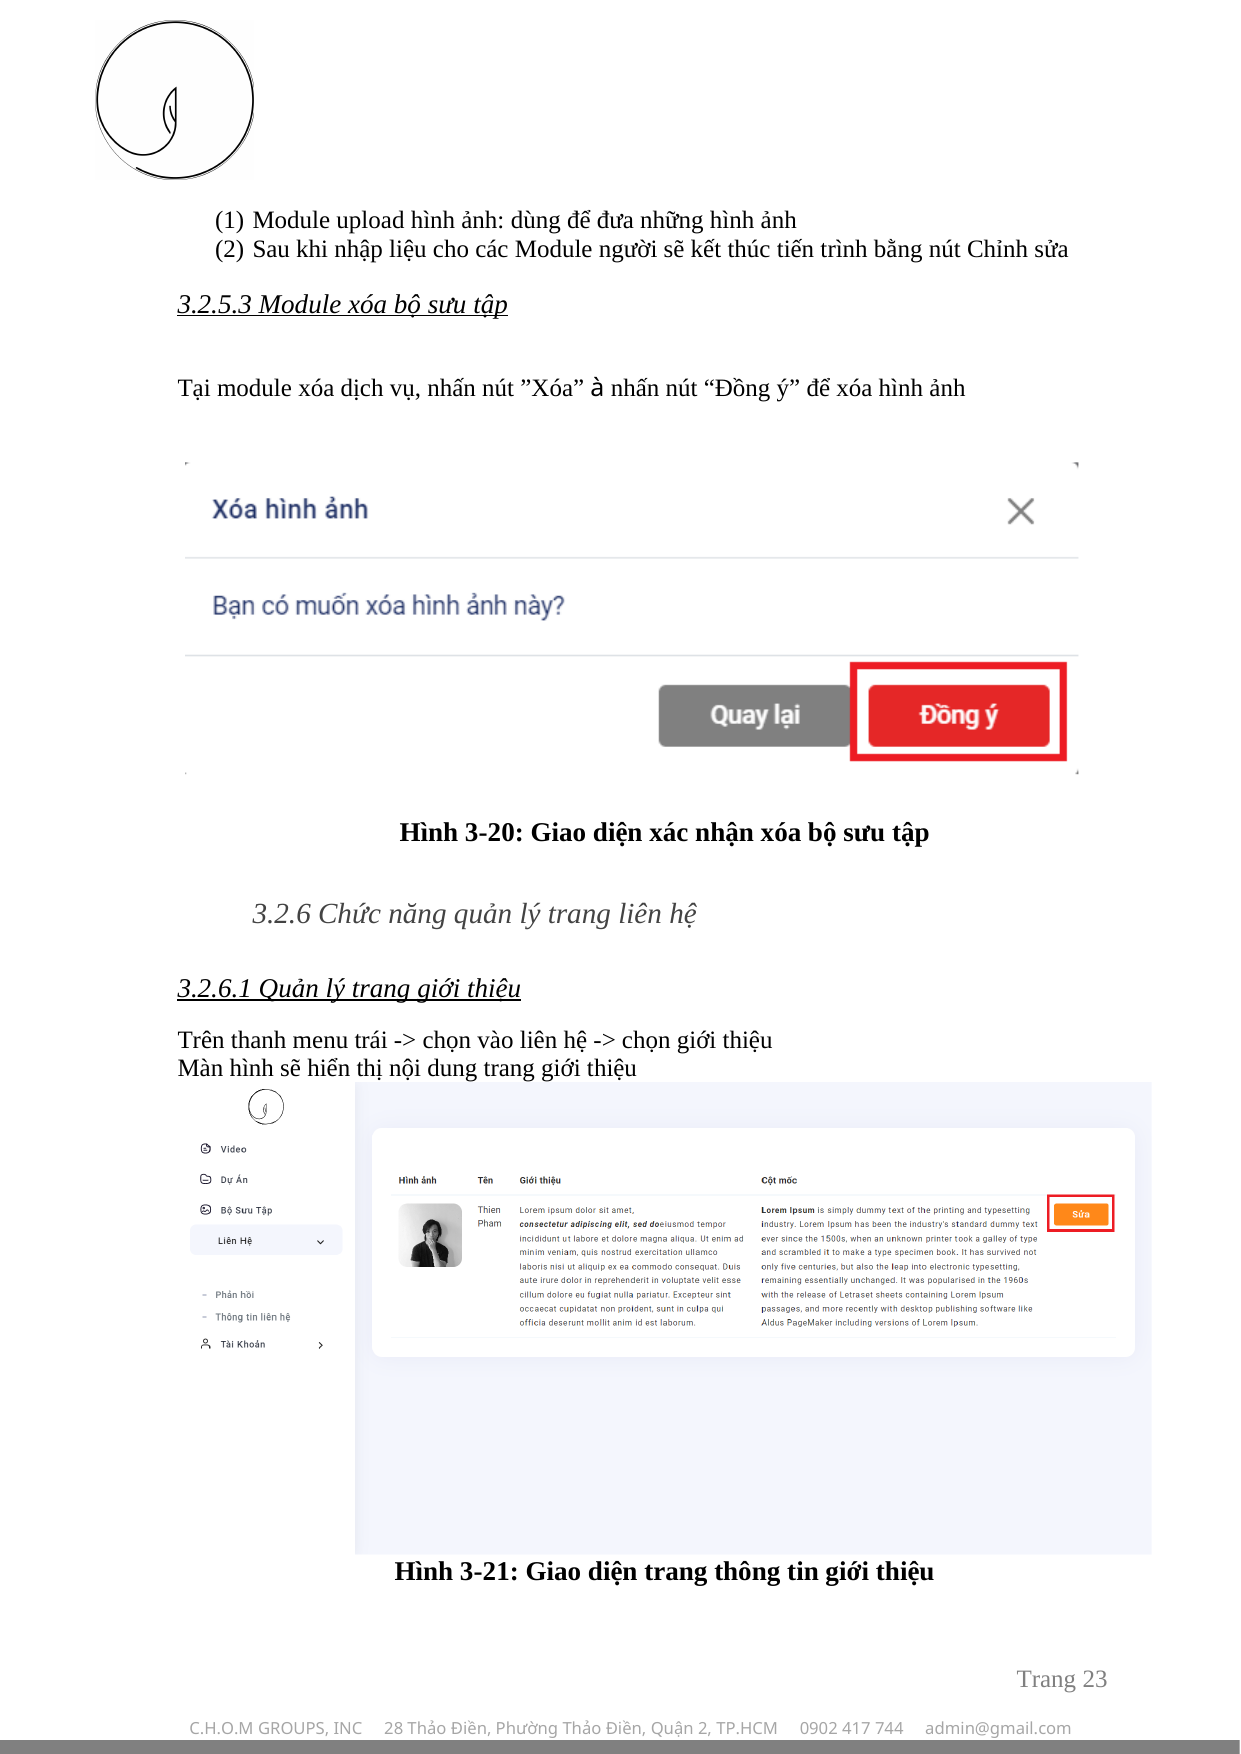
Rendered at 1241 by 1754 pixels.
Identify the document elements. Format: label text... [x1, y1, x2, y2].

picture [177, 1082, 1152, 1556]
picture [185, 432, 1123, 817]
text Hình 3-20: Giao diện xác nhận xóa bộ sưu tập [177, 817, 1152, 848]
text Màn hình sẽ hiển thị nội dung trang giới thiệu [177, 1053, 1152, 1082]
text Hình 3-21: Giao diện trang thông tin giới thiệu [177, 1556, 1152, 1586]
list Module upload hình ảnh: dùng để đưa những hình ảnh [215, 205, 1152, 234]
picture [95, 20, 254, 180]
subtitle 3.2.5.3 Module xóa bộ sưu tập [177, 288, 1152, 319]
text Tại module xóa dịch vụ, nhấn nút ”Xóa” à nhấn nút “Đồng ý” để xóa hình ảnh [177, 369, 1152, 403]
text Trên thanh menu trái -> chọn vào liên hệ -> chọn giới thiệu [177, 1025, 1152, 1053]
list Sau khi nhập liệu cho các Module người sẽ kết thúc tiến trình bằng nút Chỉnh sửa [215, 234, 1152, 263]
subtitle 3.2.6.1 Quản lý trang giới thiệu [177, 972, 1152, 1003]
subtitle 3.2.6 Chức năng quản lý trang liên hệ [177, 897, 1152, 930]
